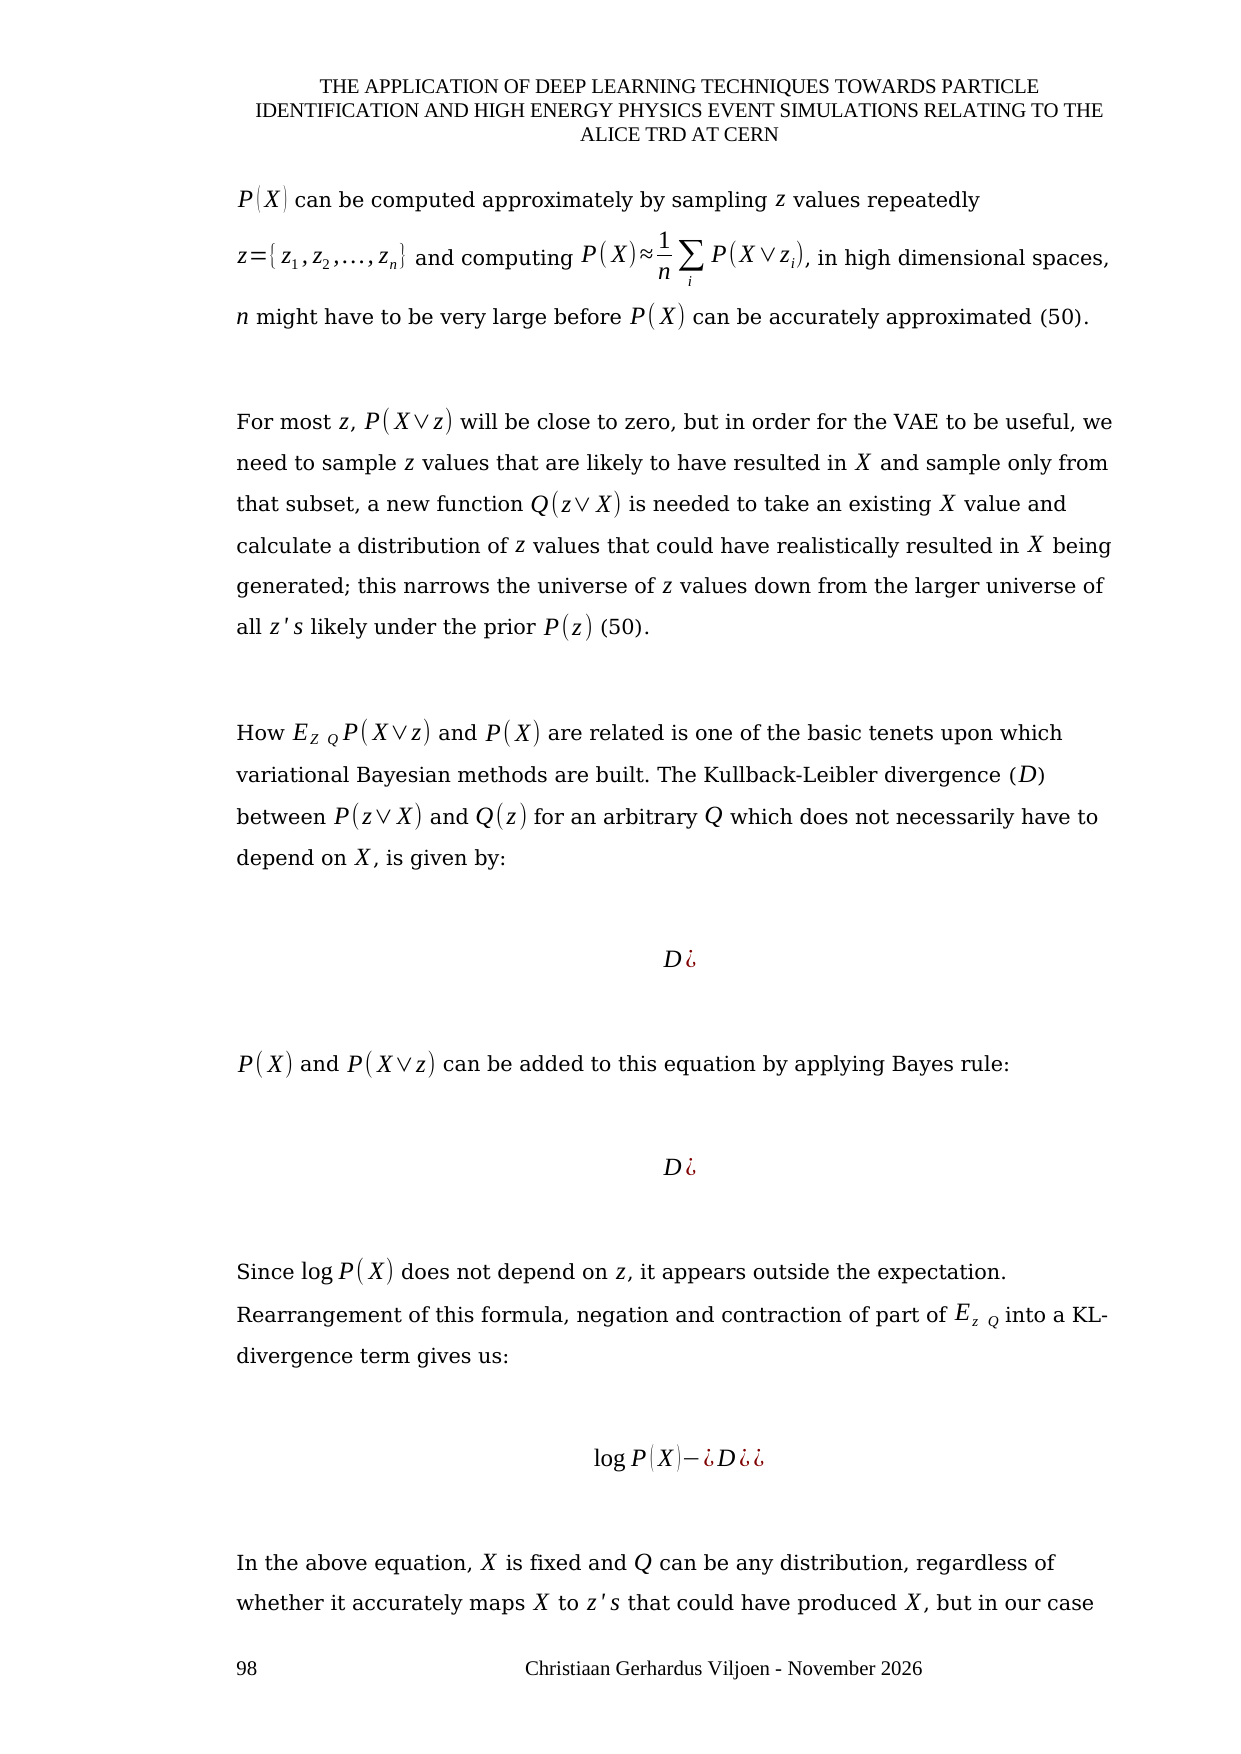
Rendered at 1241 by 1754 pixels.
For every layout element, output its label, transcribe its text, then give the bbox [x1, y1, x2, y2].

text Since does not depend on , it appears outside the expectation. Rearrangement of this formula, negation and contraction of part of into a KL-divergence term gives us: [236, 1256, 1122, 1368]
text and can be added to this equation by applying Bayes rule: [236, 1049, 1122, 1079]
text How and are related is one of the basic tenets upon which variational Bayesian methods are built. The Kullback-Leibler divergence () between and for an arbitrary which does not necessarily have to depend on , is given by: [236, 716, 1122, 871]
text For most , will be close to zero, but in order for the VAE to be useful, we need to sample values that are likely to have resulted in and sample only from that subset, a new function is needed to take an existing value and calculate a distribution of values that could have realistically resulted in being generated; this narrows the universe of values down from the larger universe of all likely under the prior . [236, 406, 1122, 641]
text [236, 1548, 1122, 1616]
text can be computed approximately by sampling values repeatedly and computing , in high dimensional spaces, might have to be very large before can be accurately approximated . [236, 183, 1122, 331]
